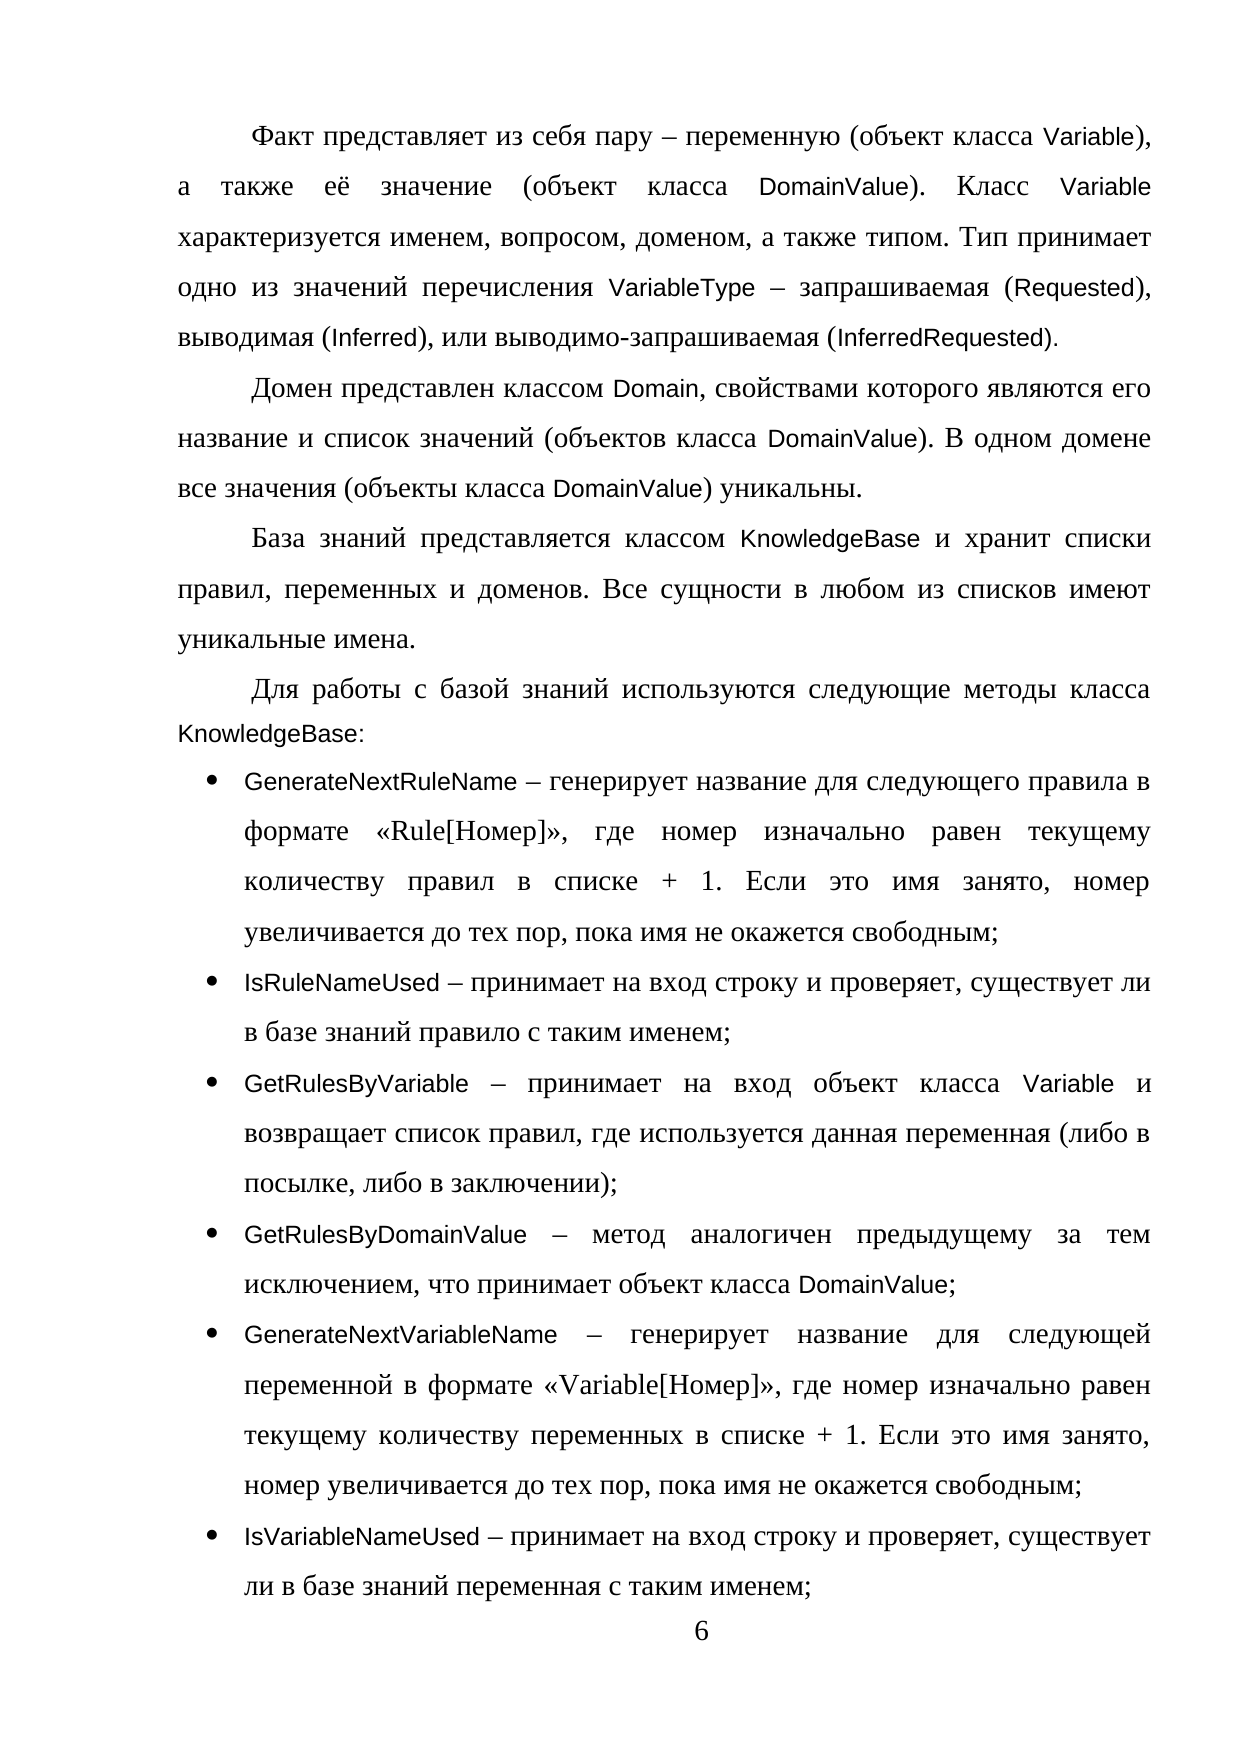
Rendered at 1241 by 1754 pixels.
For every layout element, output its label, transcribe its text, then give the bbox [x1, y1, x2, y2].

text Домен представлен классом Domain, свойствами которого являются его название и список значений (объектов класса DomainValue). В одном домене все значения (объекты класса DomainValue) уникальны. [177, 370, 1152, 504]
list IsVariableNameUsed – принимает на вход строку и проверяет, существует ли в базе знаний переменная с таким именем; [207, 1518, 1152, 1602]
list GenerateNextVariableName – генерирует название для следующей переменной в формате «Variable[Номер]», где номер изначально равен текущему количеству переменных в списке + 1. Если это имя занято, номер увеличивается до тех пор, пока имя не окажется свободным; [207, 1316, 1152, 1501]
list GetRulesByDomainValue – метод аналогичен предыдущему за тем исключением, что принимает объект класса DomainValue; [207, 1216, 1152, 1300]
text База знаний представляется классом KnowledgeBase и хранит списки правил, переменных и доменов. Все сущности в любом из списков имеют уникальные имена. [177, 521, 1152, 655]
text Факт представляет из себя пару – переменную (объект класса Variable), а также её значение (объект класса DomainValue). Класс Variable характеризуется именем, вопросом, доменом, а также типом. Тип принимает одно из значений перечисления VariableType – запрашиваемая (Requested), выводимая (Inferred), или выводимо-запрашиваемая (InferredRequested). [177, 118, 1152, 353]
list IsRuleNameUsed – принимает на вход строку и проверяет, существует ли в базе знаний правило с таким именем; [207, 964, 1152, 1048]
text Для работы с базой знаний используются следующие методы класса KnowledgeBase: [177, 672, 1152, 748]
list GenerateNextRuleName – генерирует название для следующего правила в формате «Rule[Номер]», где номер изначально равен текущему количеству правил в списке + 1. Если это имя занято, номер увеличивается до тех пор, пока имя не окажется свободным; [207, 763, 1152, 947]
list GetRulesByVariable – принимает на вход объект класса Variable и возвращает список правил, где используется данная переменная (либо в посылке, либо в заключении); [207, 1065, 1152, 1199]
